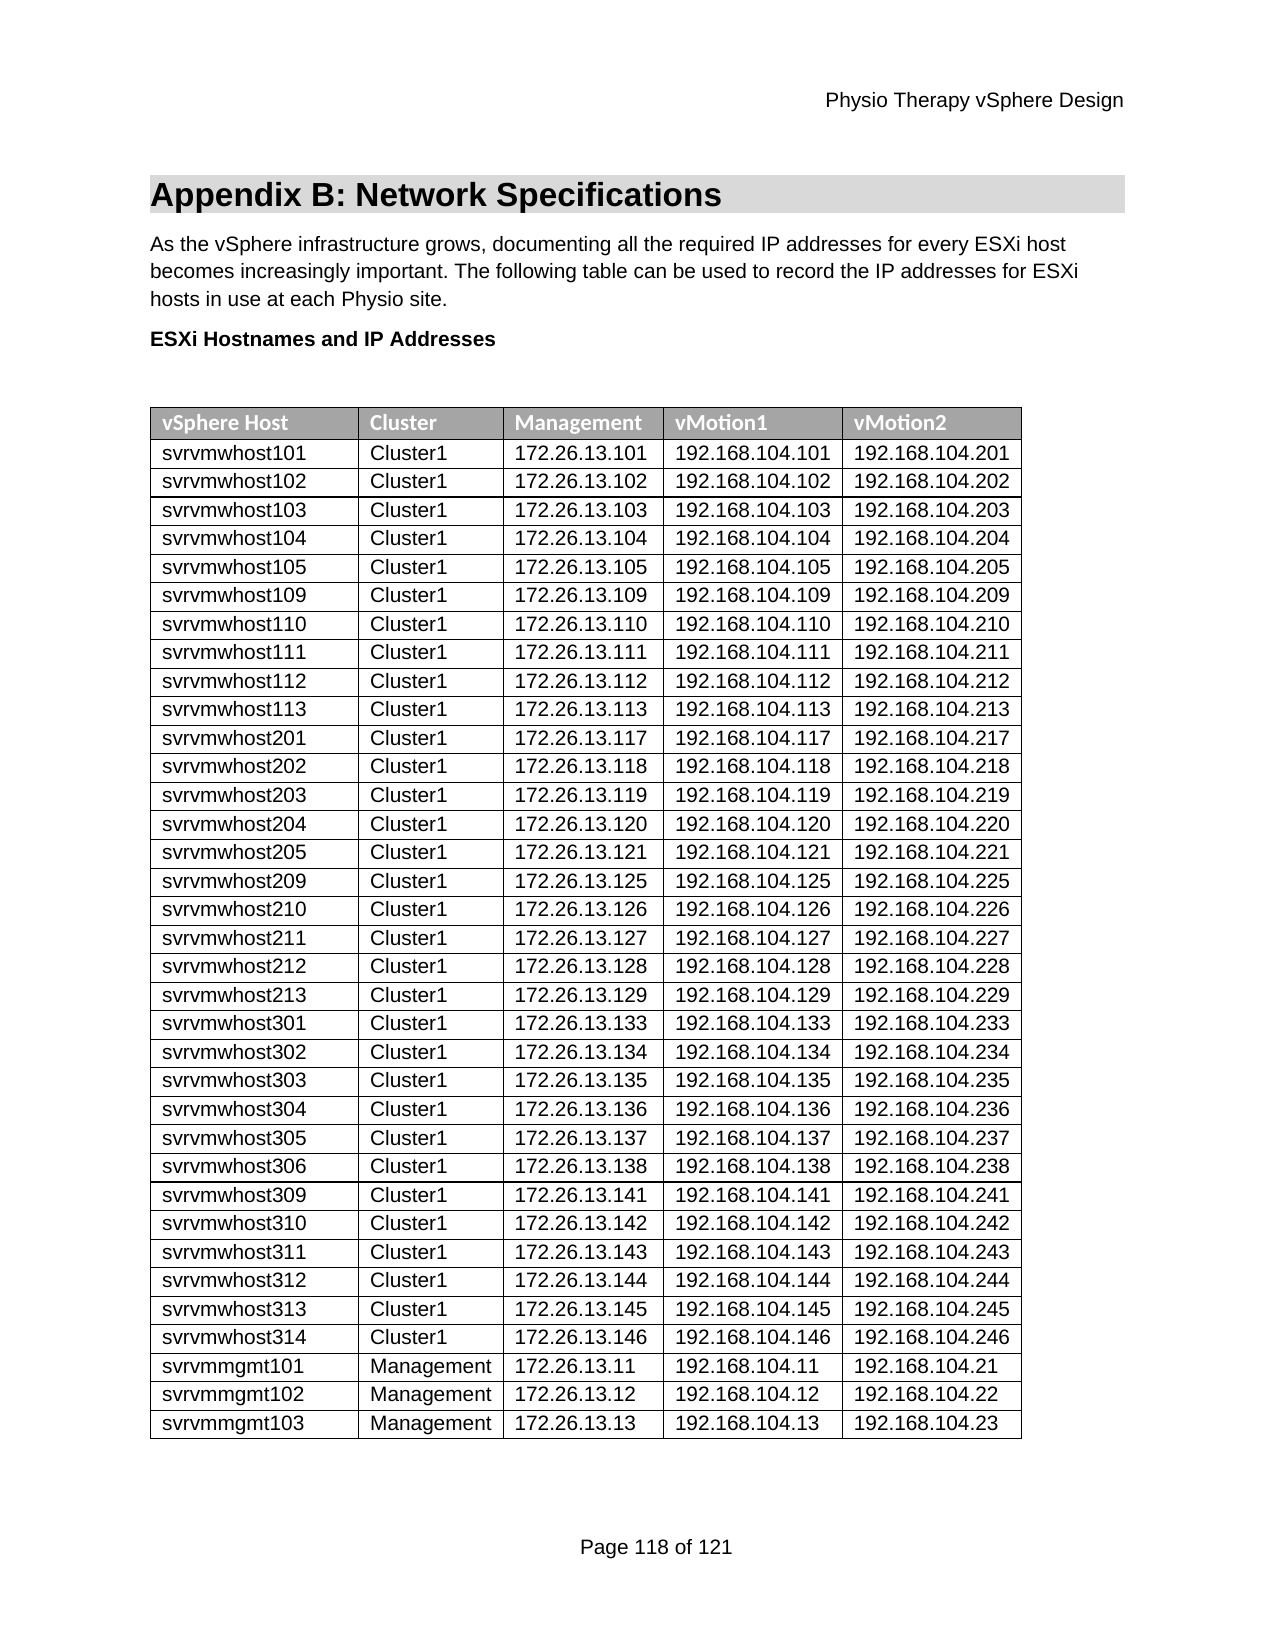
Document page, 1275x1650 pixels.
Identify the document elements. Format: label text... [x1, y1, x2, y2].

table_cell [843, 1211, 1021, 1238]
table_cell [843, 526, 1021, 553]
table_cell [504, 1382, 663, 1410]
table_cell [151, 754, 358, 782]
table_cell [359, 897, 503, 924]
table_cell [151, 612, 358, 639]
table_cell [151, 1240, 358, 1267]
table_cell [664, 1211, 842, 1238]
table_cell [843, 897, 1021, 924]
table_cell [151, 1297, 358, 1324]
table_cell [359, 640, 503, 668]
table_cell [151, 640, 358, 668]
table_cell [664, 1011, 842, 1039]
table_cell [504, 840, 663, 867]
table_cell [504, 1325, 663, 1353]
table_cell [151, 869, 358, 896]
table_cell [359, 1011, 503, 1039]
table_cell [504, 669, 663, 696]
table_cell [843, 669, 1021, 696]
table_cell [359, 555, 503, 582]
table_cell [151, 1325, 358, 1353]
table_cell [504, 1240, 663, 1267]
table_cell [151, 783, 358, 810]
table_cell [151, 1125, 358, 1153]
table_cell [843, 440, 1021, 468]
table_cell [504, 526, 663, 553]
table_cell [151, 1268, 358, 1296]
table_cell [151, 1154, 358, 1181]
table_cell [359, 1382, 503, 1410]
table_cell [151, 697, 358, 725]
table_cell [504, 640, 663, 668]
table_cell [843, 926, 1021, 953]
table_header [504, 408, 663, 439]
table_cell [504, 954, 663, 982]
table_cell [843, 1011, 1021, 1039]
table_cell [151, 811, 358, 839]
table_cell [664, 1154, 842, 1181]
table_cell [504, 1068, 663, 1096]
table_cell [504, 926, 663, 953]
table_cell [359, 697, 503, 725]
text As the vSphere infrastructure grows, documenting all the required IP addresses for every ESXi host becomes increasingly important. The following table can be used to record the IP addresses for ESXi hosts in use at each Physio site. [150, 232, 1125, 311]
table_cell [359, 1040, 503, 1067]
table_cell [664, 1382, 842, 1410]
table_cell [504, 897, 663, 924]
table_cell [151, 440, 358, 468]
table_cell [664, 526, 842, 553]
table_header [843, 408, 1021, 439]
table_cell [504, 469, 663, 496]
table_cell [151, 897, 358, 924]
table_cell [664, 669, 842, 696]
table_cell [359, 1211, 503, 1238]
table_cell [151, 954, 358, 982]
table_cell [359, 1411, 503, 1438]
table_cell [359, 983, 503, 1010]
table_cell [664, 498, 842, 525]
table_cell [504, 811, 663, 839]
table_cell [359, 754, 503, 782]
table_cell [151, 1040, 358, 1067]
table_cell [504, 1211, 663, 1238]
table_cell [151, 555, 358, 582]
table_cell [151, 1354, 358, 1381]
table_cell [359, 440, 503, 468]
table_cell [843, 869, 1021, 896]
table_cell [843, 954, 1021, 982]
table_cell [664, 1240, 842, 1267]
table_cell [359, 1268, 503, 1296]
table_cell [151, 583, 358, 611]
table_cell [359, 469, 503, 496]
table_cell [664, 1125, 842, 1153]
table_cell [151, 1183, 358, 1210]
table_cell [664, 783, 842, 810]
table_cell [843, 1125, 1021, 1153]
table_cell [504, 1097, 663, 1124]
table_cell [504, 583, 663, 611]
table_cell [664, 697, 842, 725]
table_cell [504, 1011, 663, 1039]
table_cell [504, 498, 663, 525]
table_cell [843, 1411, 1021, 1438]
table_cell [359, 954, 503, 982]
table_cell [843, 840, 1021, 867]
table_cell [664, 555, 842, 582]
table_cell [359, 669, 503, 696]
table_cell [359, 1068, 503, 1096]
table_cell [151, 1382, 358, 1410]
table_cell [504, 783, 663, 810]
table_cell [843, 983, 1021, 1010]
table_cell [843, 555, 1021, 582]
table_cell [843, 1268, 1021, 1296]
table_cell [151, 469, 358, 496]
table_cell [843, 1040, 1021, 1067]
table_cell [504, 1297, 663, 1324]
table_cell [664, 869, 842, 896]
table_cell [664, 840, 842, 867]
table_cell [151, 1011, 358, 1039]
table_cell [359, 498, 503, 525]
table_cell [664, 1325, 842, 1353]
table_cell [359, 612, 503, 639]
text ESXi Hostnames and IP Addresses [150, 327, 1125, 351]
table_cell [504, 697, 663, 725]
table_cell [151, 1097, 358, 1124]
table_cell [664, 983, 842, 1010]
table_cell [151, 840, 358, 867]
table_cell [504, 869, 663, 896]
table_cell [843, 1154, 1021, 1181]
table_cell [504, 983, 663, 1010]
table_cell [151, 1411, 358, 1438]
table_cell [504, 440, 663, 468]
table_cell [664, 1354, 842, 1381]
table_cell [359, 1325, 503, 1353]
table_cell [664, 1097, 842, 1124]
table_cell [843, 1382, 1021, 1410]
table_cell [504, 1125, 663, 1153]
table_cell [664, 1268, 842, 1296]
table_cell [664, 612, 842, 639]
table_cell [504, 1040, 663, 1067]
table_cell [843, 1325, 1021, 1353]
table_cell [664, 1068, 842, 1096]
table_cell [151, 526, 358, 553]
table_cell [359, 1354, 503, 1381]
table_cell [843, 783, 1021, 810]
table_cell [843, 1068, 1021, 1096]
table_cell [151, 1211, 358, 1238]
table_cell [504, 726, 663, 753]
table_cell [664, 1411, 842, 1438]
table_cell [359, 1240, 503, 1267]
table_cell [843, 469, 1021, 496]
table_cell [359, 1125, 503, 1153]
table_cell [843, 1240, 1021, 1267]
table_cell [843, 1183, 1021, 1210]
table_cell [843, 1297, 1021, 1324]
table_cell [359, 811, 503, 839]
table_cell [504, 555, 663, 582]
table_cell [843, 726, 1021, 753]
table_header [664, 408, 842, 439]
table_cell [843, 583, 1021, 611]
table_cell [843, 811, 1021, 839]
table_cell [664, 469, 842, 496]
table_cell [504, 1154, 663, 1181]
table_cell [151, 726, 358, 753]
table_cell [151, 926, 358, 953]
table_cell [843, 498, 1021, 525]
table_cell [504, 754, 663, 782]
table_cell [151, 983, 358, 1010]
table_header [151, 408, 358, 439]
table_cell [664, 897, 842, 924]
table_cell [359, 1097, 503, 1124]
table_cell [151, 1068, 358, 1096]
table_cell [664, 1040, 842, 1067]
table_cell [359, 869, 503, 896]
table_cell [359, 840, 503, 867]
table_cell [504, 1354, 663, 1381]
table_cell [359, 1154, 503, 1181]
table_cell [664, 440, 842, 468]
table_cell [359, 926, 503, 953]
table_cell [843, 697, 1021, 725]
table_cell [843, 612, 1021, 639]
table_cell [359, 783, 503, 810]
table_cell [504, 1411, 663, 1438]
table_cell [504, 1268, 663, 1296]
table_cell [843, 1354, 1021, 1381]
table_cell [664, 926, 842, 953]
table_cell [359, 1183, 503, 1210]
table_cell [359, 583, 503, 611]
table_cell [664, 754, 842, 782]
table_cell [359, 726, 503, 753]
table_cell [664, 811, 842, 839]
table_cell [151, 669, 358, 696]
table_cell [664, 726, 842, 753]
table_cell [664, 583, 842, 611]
text Appendix B: Network Specifications [150, 175, 1125, 213]
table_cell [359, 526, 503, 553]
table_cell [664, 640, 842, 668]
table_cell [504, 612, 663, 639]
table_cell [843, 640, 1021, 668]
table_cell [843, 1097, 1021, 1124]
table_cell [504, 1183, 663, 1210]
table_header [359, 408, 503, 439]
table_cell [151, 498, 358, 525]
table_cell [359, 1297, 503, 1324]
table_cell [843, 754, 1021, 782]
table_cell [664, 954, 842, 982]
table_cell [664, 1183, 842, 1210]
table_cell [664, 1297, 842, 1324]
